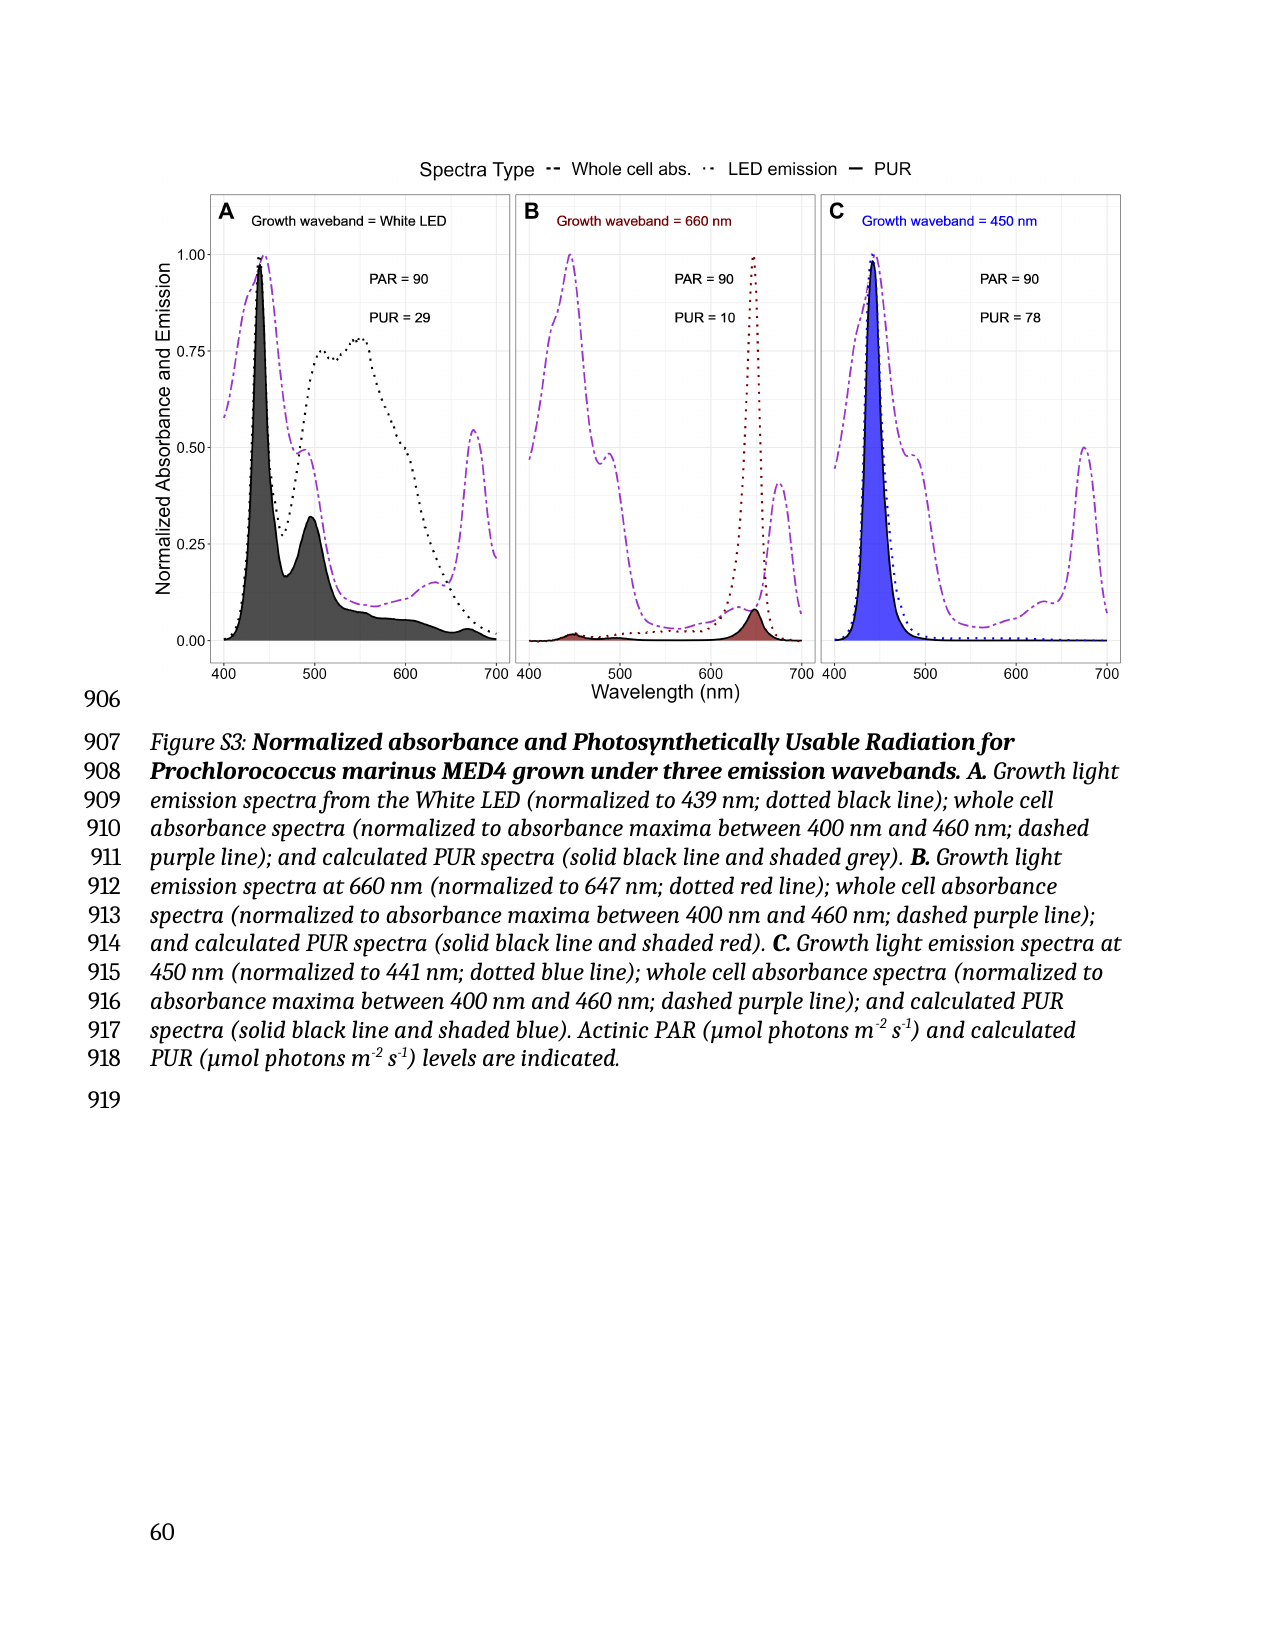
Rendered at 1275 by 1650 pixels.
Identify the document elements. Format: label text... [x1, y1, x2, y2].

text Figure S3: Normalized absorbance and Photosynthetically Usable Radiation for Prochlorococcus marinus MED4 grown under three emission wavebands. A. Growth light emission spectra from the White LED (normalized to 439 nm; dotted black line); whole cell absorbance spectra (normalized to absorbance maxima between 400 nm and 460 nm; dashed purple line); and calculated PUR spectra (solid black line and shaded grey). B. Growth light emission spectra at 660 nm (normalized to 647 nm; dotted red line); whole cell absorbance spectra (normalized to absorbance maxima between 400 nm and 460 nm; dashed purple line); and calculated PUR spectra (solid black line and shaded red). C. Growth light emission spectra at 450 nm (normalized to 441 nm; dotted blue line); whole cell absorbance spectra (normalized to absorbance maxima between 400 nm and 460 nm; dashed purple line); and calculated PUR spectra (solid black line and shaded blue). Actinic PAR (µmol photons m-2 s-1) and calculated PUR (µmol photons m-2 s-1) levels are indicated. [150, 728, 1125, 1073]
picture [150, 150, 1125, 708]
